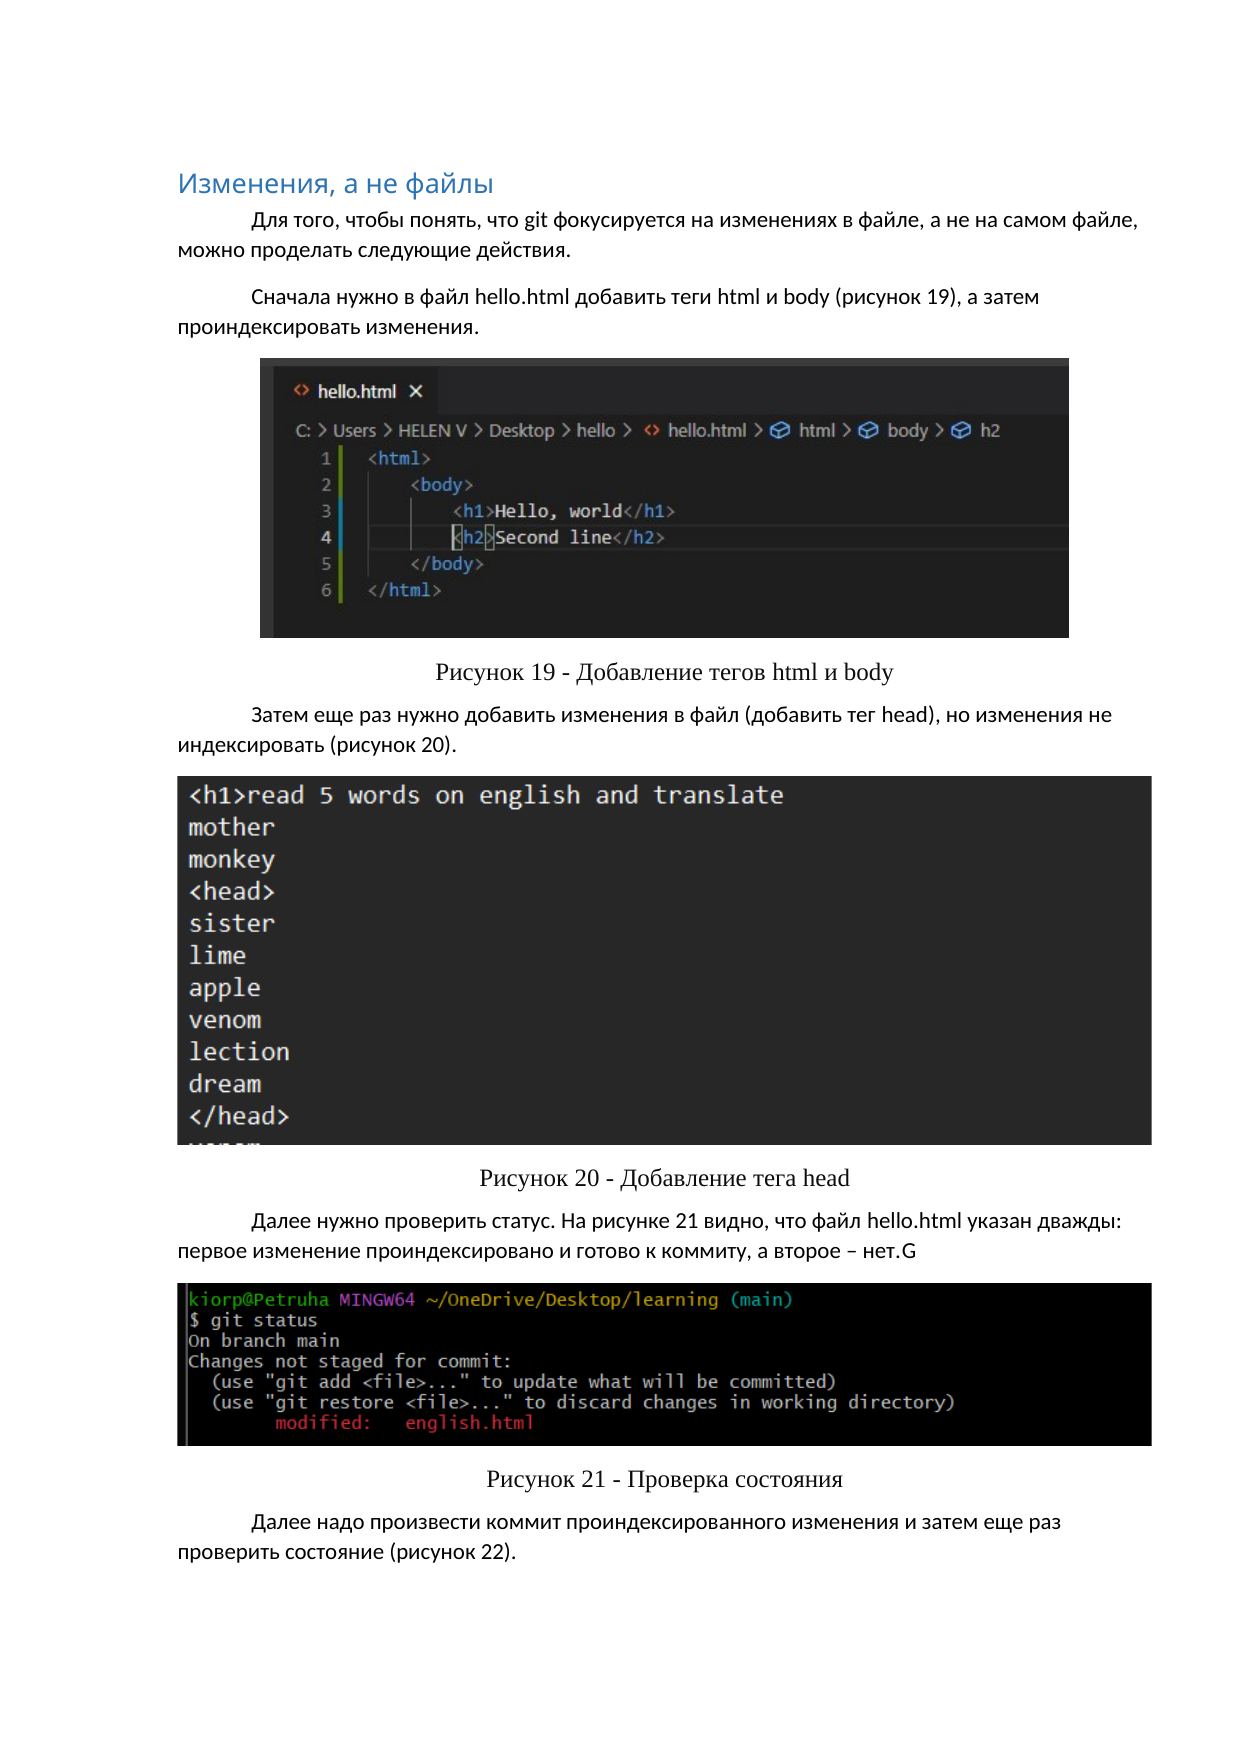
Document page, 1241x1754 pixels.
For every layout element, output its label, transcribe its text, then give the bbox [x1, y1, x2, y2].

picture [177, 776, 1152, 1145]
picture [177, 1283, 1152, 1446]
text Затем еще раз нужно добавить изменения в файл (добавить тег head), но изменения не индексировать (рисунок 20). [177, 700, 1152, 758]
text Рисунок 19 - Добавление тегов html и body [177, 657, 1152, 685]
text Для того, чтобы понять, что git фокусируется на изменениях в файле, а не на самом файле, можно проделать следующие действия. [177, 205, 1152, 263]
text Далее надо произвести коммит проиндексированного изменения и затем еще раз проверить состояние (рисунок 22). [177, 1507, 1152, 1565]
text Сначала нужно в файл hello.html добавить теги html и body (рисунок 19), а затем проиндексировать изменения. [177, 282, 1152, 340]
subtitle Изменения, а не файлы [177, 165, 1152, 202]
text Рисунок 21 - Проверка состояния [177, 1464, 1152, 1493]
picture [260, 358, 1069, 638]
text Далее нужно проверить статус. На рисунке 21 видно, что файл hello.html указан дважды: первое изменение проиндексировано и готово к коммиту, а второе – нет.G [177, 1206, 1152, 1264]
text Рисунок 20 - Добавление тега head [177, 1163, 1152, 1192]
